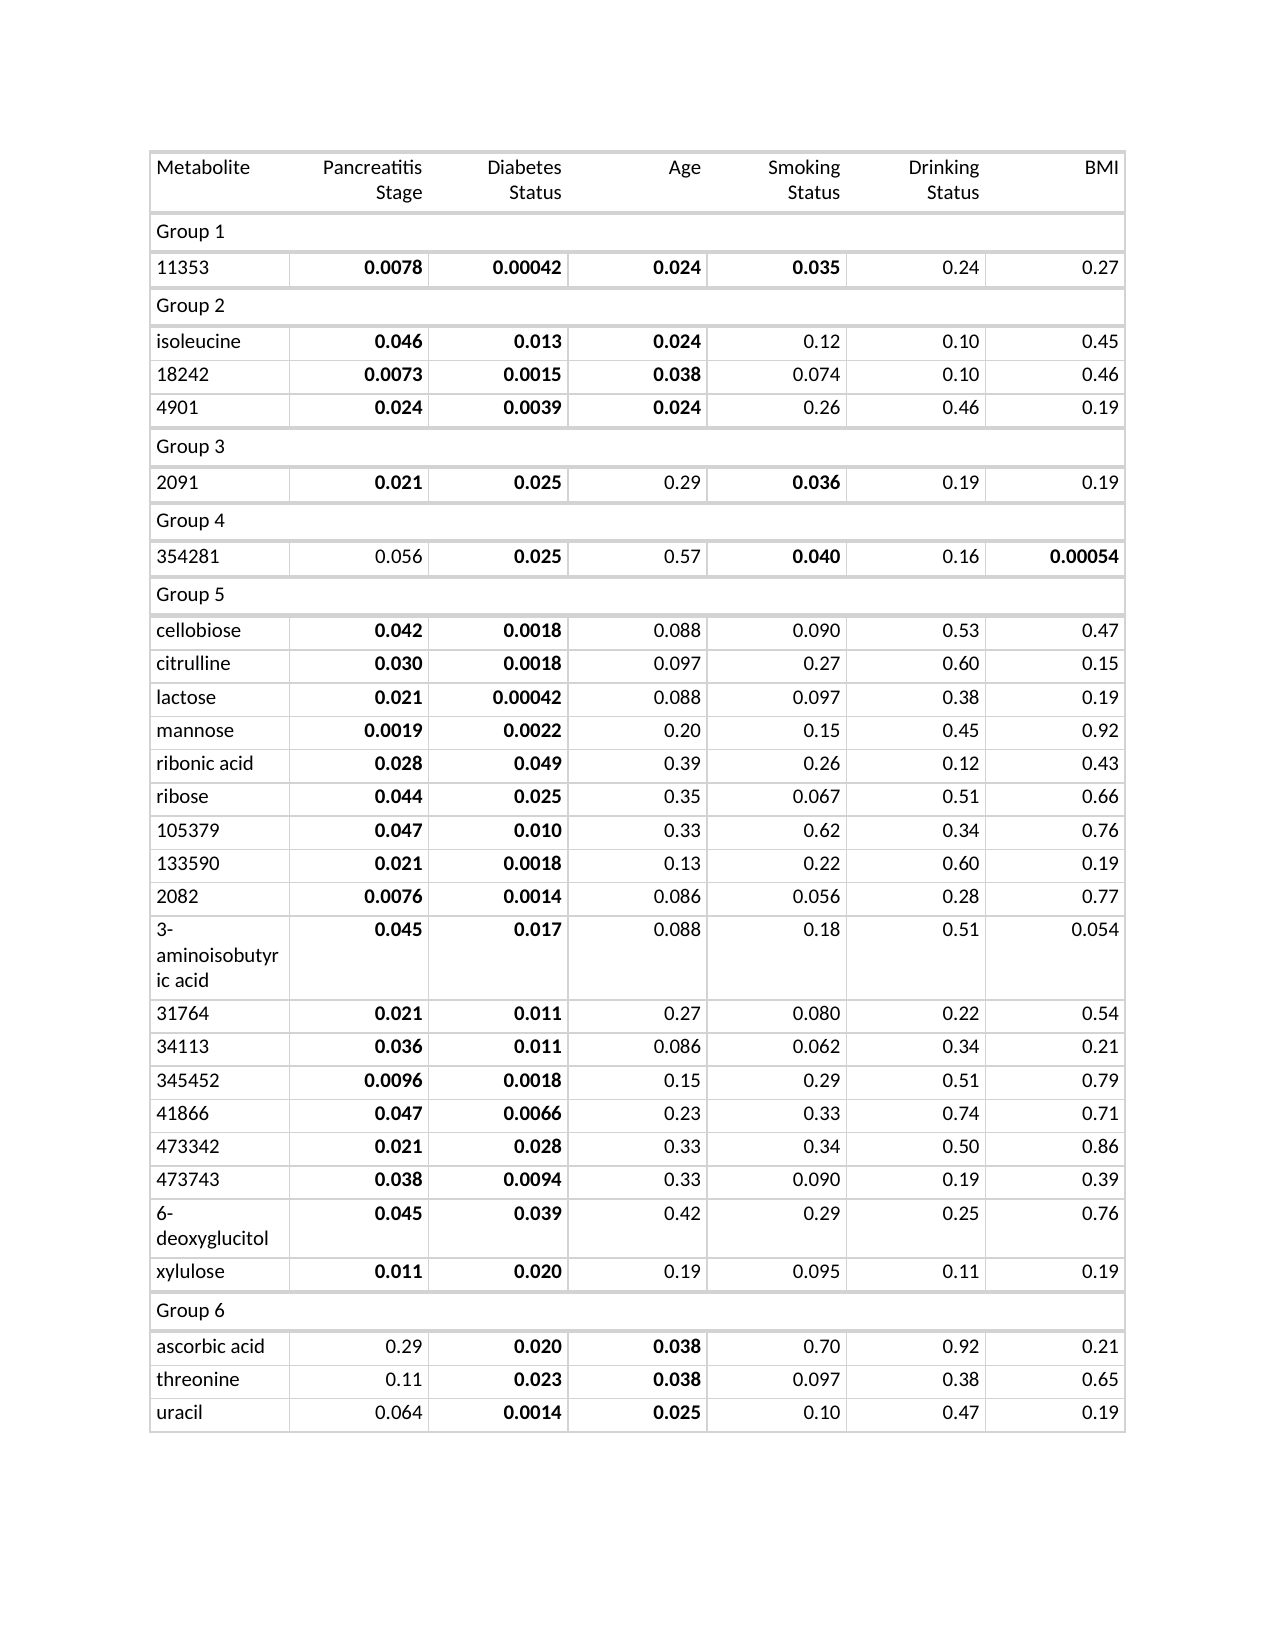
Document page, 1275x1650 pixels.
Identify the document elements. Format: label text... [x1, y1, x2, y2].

table_cell 0.19 [986, 684, 1124, 716]
table_cell 0.011 [429, 1034, 567, 1065]
table_cell 0.0018 [429, 651, 567, 682]
table_cell cellobiose [151, 618, 289, 649]
table_cell 0.086 [569, 1034, 706, 1065]
table_cell 0.77 [986, 883, 1124, 915]
table_header Drinking Status [846, 154, 986, 211]
table_cell 0.29 [569, 469, 706, 501]
table_cell 0.030 [290, 651, 428, 682]
table_cell isoleucine [151, 328, 289, 360]
table_cell 0.19 [986, 850, 1124, 882]
table_cell 0.036 [708, 469, 846, 501]
table_cell 345452 [151, 1067, 289, 1099]
table_cell 0.010 [429, 817, 567, 848]
table_cell 0.021 [290, 684, 428, 716]
table_cell 0.088 [569, 618, 706, 649]
table_cell 0.036 [290, 1034, 428, 1065]
table_cell 0.24 [847, 254, 985, 286]
table_cell 0.023 [429, 1366, 567, 1398]
table_cell 0.46 [986, 361, 1124, 393]
table_cell 0.51 [847, 784, 985, 815]
table_cell Group 5 [151, 579, 1124, 613]
table_cell 0.00054 [986, 543, 1124, 575]
table_cell 0.12 [708, 328, 846, 360]
table_cell 0.33 [708, 1100, 846, 1132]
table_cell 0.090 [708, 618, 846, 649]
table_cell 0.013 [429, 328, 567, 360]
table_cell 0.00042 [429, 254, 567, 286]
table_cell 0.0094 [429, 1167, 567, 1198]
table_cell 0.10 [708, 1399, 846, 1431]
table_cell ascorbic acid [151, 1333, 289, 1364]
table_cell 0.21 [986, 1034, 1124, 1065]
table_cell Group 2 [151, 290, 1124, 324]
table_cell 0.017 [429, 917, 567, 999]
table_cell 0.028 [290, 750, 428, 782]
table_cell 31764 [151, 1001, 289, 1032]
table_cell 0.43 [986, 750, 1124, 782]
table_header Age [568, 154, 707, 211]
table_cell 4901 [151, 395, 289, 426]
table_cell 0.70 [708, 1333, 846, 1364]
table_cell 0.040 [708, 543, 846, 575]
table_cell 0.76 [986, 817, 1124, 848]
table_cell 0.42 [569, 1200, 706, 1257]
table_cell 0.045 [290, 917, 428, 999]
table_cell 0.51 [847, 1067, 985, 1099]
table_cell 0.26 [708, 750, 846, 782]
table_cell 0.024 [569, 395, 706, 426]
table_cell 0.28 [847, 883, 985, 915]
table_cell 0.22 [847, 1001, 985, 1032]
table_cell 0.054 [986, 917, 1124, 999]
table_cell 0.035 [708, 254, 846, 286]
table_cell 0.26 [708, 395, 846, 426]
table_cell xylulose [151, 1259, 289, 1290]
table_cell 354281 [151, 543, 289, 575]
table_cell 0.19 [986, 395, 1124, 426]
table_cell 133590 [151, 850, 289, 882]
table_cell 0.10 [847, 328, 985, 360]
table_cell 0.062 [708, 1034, 846, 1065]
table_cell 0.0014 [429, 1399, 567, 1431]
table_cell 0.047 [290, 1100, 428, 1132]
table_cell 0.025 [569, 1399, 706, 1431]
table_cell 0.19 [847, 469, 985, 501]
table_cell 0.16 [847, 543, 985, 575]
table_cell 0.0018 [429, 1067, 567, 1099]
table_cell 0.0066 [429, 1100, 567, 1132]
table_cell 0.27 [708, 651, 846, 682]
table_cell 0.20 [569, 717, 706, 749]
table_cell mannose [151, 717, 289, 749]
table_cell 0.54 [986, 1001, 1124, 1032]
table_cell 0.074 [708, 361, 846, 393]
table_cell 0.53 [847, 618, 985, 649]
table_cell 0.51 [847, 917, 985, 999]
table_cell 0.024 [569, 328, 706, 360]
table_cell 0.19 [986, 1399, 1124, 1431]
table_cell 0.024 [569, 254, 706, 286]
table_cell 0.00042 [429, 684, 567, 716]
table_cell 0.66 [986, 784, 1124, 815]
table_cell 0.12 [847, 750, 985, 782]
table_cell 0.18 [708, 917, 846, 999]
table_cell 0.025 [429, 784, 567, 815]
table_cell 0.39 [569, 750, 706, 782]
table_cell 0.020 [429, 1333, 567, 1364]
table_cell ribonic acid [151, 750, 289, 782]
table_cell 0.021 [290, 850, 428, 882]
table_cell 2082 [151, 883, 289, 915]
table_cell 0.0073 [290, 361, 428, 393]
table_cell 0.21 [986, 1333, 1124, 1364]
table_cell 0.19 [569, 1259, 706, 1290]
table_cell 0.33 [569, 1167, 706, 1198]
table_cell 0.056 [290, 543, 428, 575]
table_cell 0.056 [708, 883, 846, 915]
table_cell 0.34 [847, 1034, 985, 1065]
table_cell Group 4 [151, 505, 1124, 539]
table_cell 0.19 [847, 1167, 985, 1198]
table_cell 0.046 [290, 328, 428, 360]
table_cell 0.19 [986, 469, 1124, 501]
table_cell 0.021 [290, 469, 428, 501]
table_cell 3-aminoisobutyric acid [151, 917, 289, 999]
table_cell 0.13 [569, 850, 706, 882]
table_cell ribose [151, 784, 289, 815]
table_cell 0.29 [290, 1333, 428, 1364]
table_header Diabetes Status [429, 154, 568, 211]
table_cell Group 6 [151, 1294, 1124, 1329]
table_cell 0.34 [847, 817, 985, 848]
table_cell 0.020 [429, 1259, 567, 1290]
table_cell 0.042 [290, 618, 428, 649]
table_cell 0.047 [290, 817, 428, 848]
table_cell 0.27 [569, 1001, 706, 1032]
table_cell 0.45 [847, 717, 985, 749]
table_cell 0.095 [708, 1259, 846, 1290]
table_cell 6-deoxyglucitol [151, 1200, 289, 1257]
table_cell 0.024 [290, 395, 428, 426]
table_cell 0.57 [569, 543, 706, 575]
table_cell 0.86 [986, 1133, 1124, 1165]
table_header Smoking Status [707, 154, 846, 211]
table_cell 0.0014 [429, 883, 567, 915]
table_header Pancreatitis Stage [289, 154, 428, 211]
table_cell 0.47 [986, 618, 1124, 649]
table_cell 473743 [151, 1167, 289, 1198]
table_cell 0.086 [569, 883, 706, 915]
table_cell 0.22 [708, 850, 846, 882]
table_cell 0.11 [290, 1366, 428, 1398]
table_cell 0.35 [569, 784, 706, 815]
table_cell 0.0039 [429, 395, 567, 426]
table_cell 473342 [151, 1133, 289, 1165]
table_cell 0.0022 [429, 717, 567, 749]
table_cell 0.92 [847, 1333, 985, 1364]
table_cell 0.038 [569, 1333, 706, 1364]
table_cell 0.011 [290, 1259, 428, 1290]
table_cell Group 1 [151, 215, 1124, 250]
table_cell uracil [151, 1399, 289, 1431]
table_cell 0.039 [429, 1200, 567, 1257]
table_cell 0.15 [986, 651, 1124, 682]
table_cell 0.045 [290, 1200, 428, 1257]
table_cell 0.25 [847, 1200, 985, 1257]
table_cell 0.45 [986, 328, 1124, 360]
table_cell 0.0096 [290, 1067, 428, 1099]
table_cell 0.0078 [290, 254, 428, 286]
table_cell 0.0019 [290, 717, 428, 749]
table_cell 0.74 [847, 1100, 985, 1132]
table_cell 0.15 [569, 1067, 706, 1099]
table_cell 0.038 [290, 1167, 428, 1198]
table_cell 0.92 [986, 717, 1124, 749]
table_cell 0.71 [986, 1100, 1124, 1132]
table_cell citrulline [151, 651, 289, 682]
table_cell 0.15 [708, 717, 846, 749]
table_cell 0.46 [847, 395, 985, 426]
table_cell 0.27 [986, 254, 1124, 286]
table_cell 0.021 [290, 1133, 428, 1165]
table_cell 0.60 [847, 850, 985, 882]
table_cell 0.29 [708, 1067, 846, 1099]
table_cell 0.049 [429, 750, 567, 782]
table_cell 0.090 [708, 1167, 846, 1198]
table_header Metabolite [151, 154, 289, 211]
table_cell 0.33 [569, 1133, 706, 1165]
table_cell 0.65 [986, 1366, 1124, 1398]
table_cell 0.76 [986, 1200, 1124, 1257]
table_cell 0.38 [847, 1366, 985, 1398]
table_cell 0.50 [847, 1133, 985, 1165]
table_cell 0.29 [708, 1200, 846, 1257]
table_cell 41866 [151, 1100, 289, 1132]
table_cell 0.0018 [429, 618, 567, 649]
table_cell 0.39 [986, 1167, 1124, 1198]
table_cell lactose [151, 684, 289, 716]
table_cell 11353 [151, 254, 289, 286]
table_cell 0.33 [569, 817, 706, 848]
table_cell 0.47 [847, 1399, 985, 1431]
table_cell 0.10 [847, 361, 985, 393]
table_cell 0.0018 [429, 850, 567, 882]
table_cell threonine [151, 1366, 289, 1398]
table_cell 0.011 [429, 1001, 567, 1032]
table_cell 18242 [151, 361, 289, 393]
table_cell 0.62 [708, 817, 846, 848]
table_cell 0.088 [569, 917, 706, 999]
table_cell 34113 [151, 1034, 289, 1065]
table_cell 0.080 [708, 1001, 846, 1032]
table_cell 0.79 [986, 1067, 1124, 1099]
table_cell 0.088 [569, 684, 706, 716]
table_cell 0.097 [569, 651, 706, 682]
table_cell 0.097 [708, 1366, 846, 1398]
table_cell 0.19 [986, 1259, 1124, 1290]
table_cell 0.064 [290, 1399, 428, 1431]
table_cell 2091 [151, 469, 289, 501]
table_cell 0.0015 [429, 361, 567, 393]
table_cell 105379 [151, 817, 289, 848]
table_cell 0.038 [569, 361, 706, 393]
table_cell 0.34 [708, 1133, 846, 1165]
table_cell 0.097 [708, 684, 846, 716]
table_cell Group 3 [151, 430, 1124, 465]
table_cell 0.60 [847, 651, 985, 682]
table_cell 0.028 [429, 1133, 567, 1165]
table_cell 0.021 [290, 1001, 428, 1032]
table_cell 0.067 [708, 784, 846, 815]
table_cell 0.23 [569, 1100, 706, 1132]
table_cell 0.044 [290, 784, 428, 815]
table_cell 0.038 [569, 1366, 706, 1398]
table_cell 0.0076 [290, 883, 428, 915]
table_header BMI [986, 154, 1124, 211]
table_cell 0.025 [429, 469, 567, 501]
table_cell 0.11 [847, 1259, 985, 1290]
table_cell 0.38 [847, 684, 985, 716]
table_cell 0.025 [429, 543, 567, 575]
